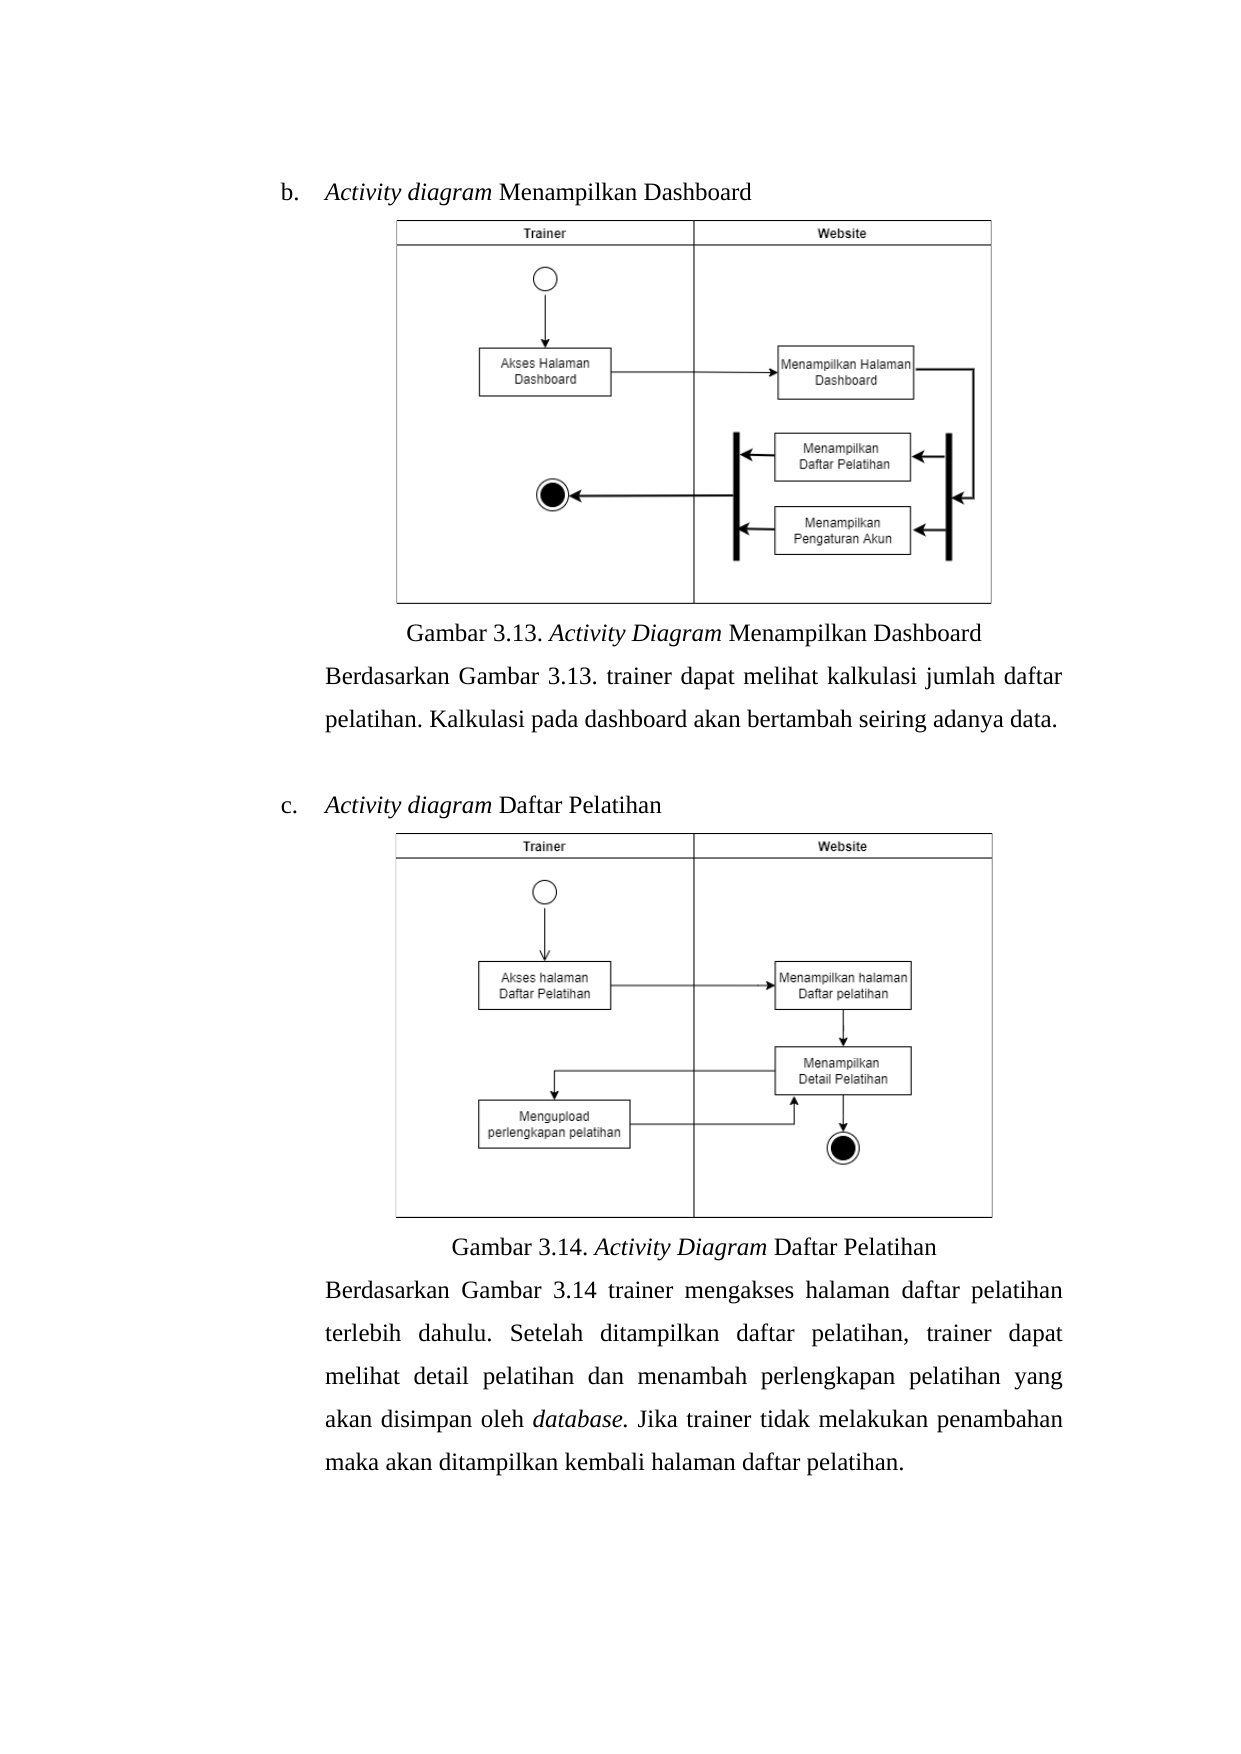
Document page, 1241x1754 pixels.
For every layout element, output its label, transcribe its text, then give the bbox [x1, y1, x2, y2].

list Activity diagram Daftar Pelatihan [281, 791, 1063, 819]
list Berdasarkan Gambar 3.14 trainer mengakses halaman daftar pelatihan terlebih dahulu. Setelah ditampilkan daftar pelatihan, trainer dapat melihat detail pelatihan dan menambah perlengkapan pelatihan yang akan disimpan oleh database. Jika trainer tidak melakukan penambahan maka akan ditampilkan kembali halaman daftar pelatihan. [325, 1275, 1063, 1476]
list Gambar 3.13. Activity Diagram Menampilkan Dashboard [325, 618, 1063, 647]
picture [396, 220, 992, 605]
list Activity diagram Menampilkan Dashboard [281, 177, 1063, 206]
list Gambar 3.14. Activity Diagram Daftar Pelatihan [325, 1232, 1063, 1260]
picture [395, 833, 993, 1218]
list Berdasarkan Gambar 3.13. trainer dapat melihat kalkulasi jumlah daftar pelatihan. Kalkulasi pada dashboard akan bertambah seiring adanya data. [325, 661, 1063, 733]
